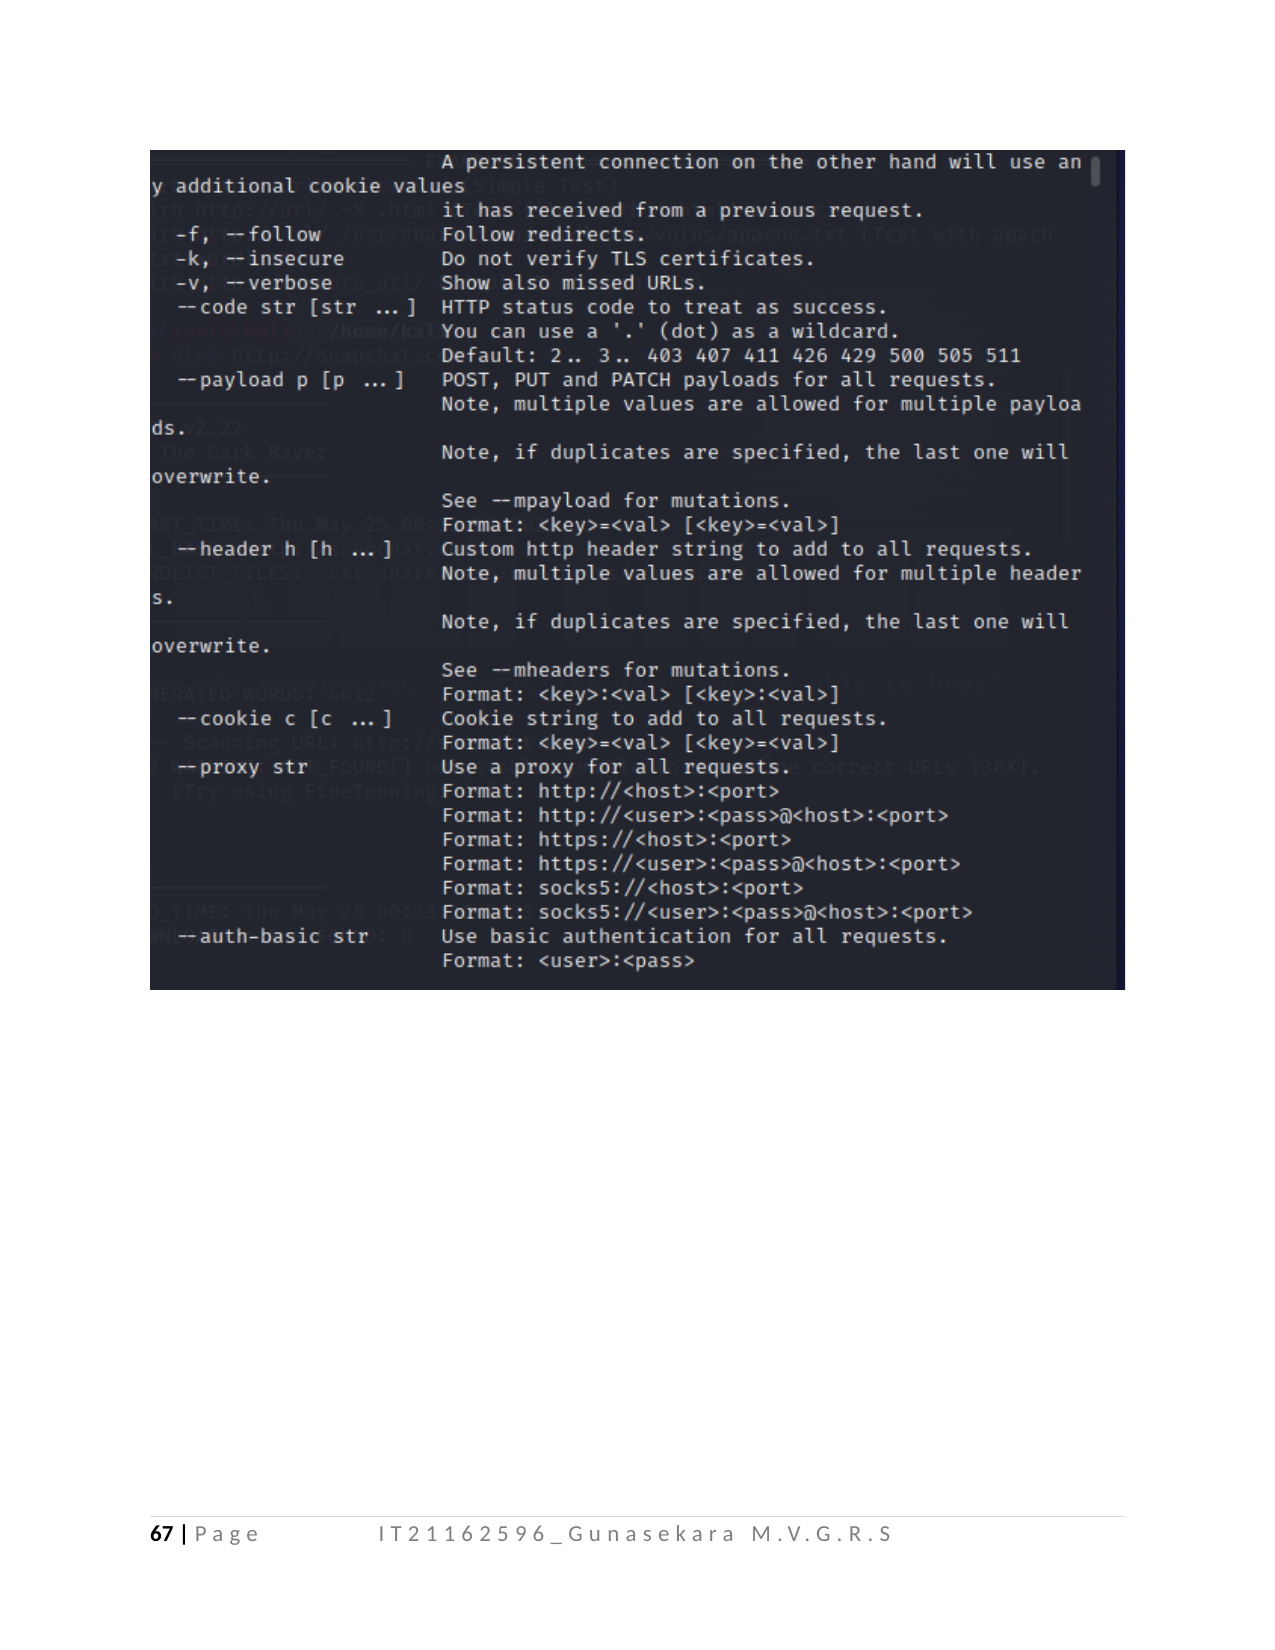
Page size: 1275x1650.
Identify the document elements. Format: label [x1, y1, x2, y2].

picture [150, 150, 1125, 990]
